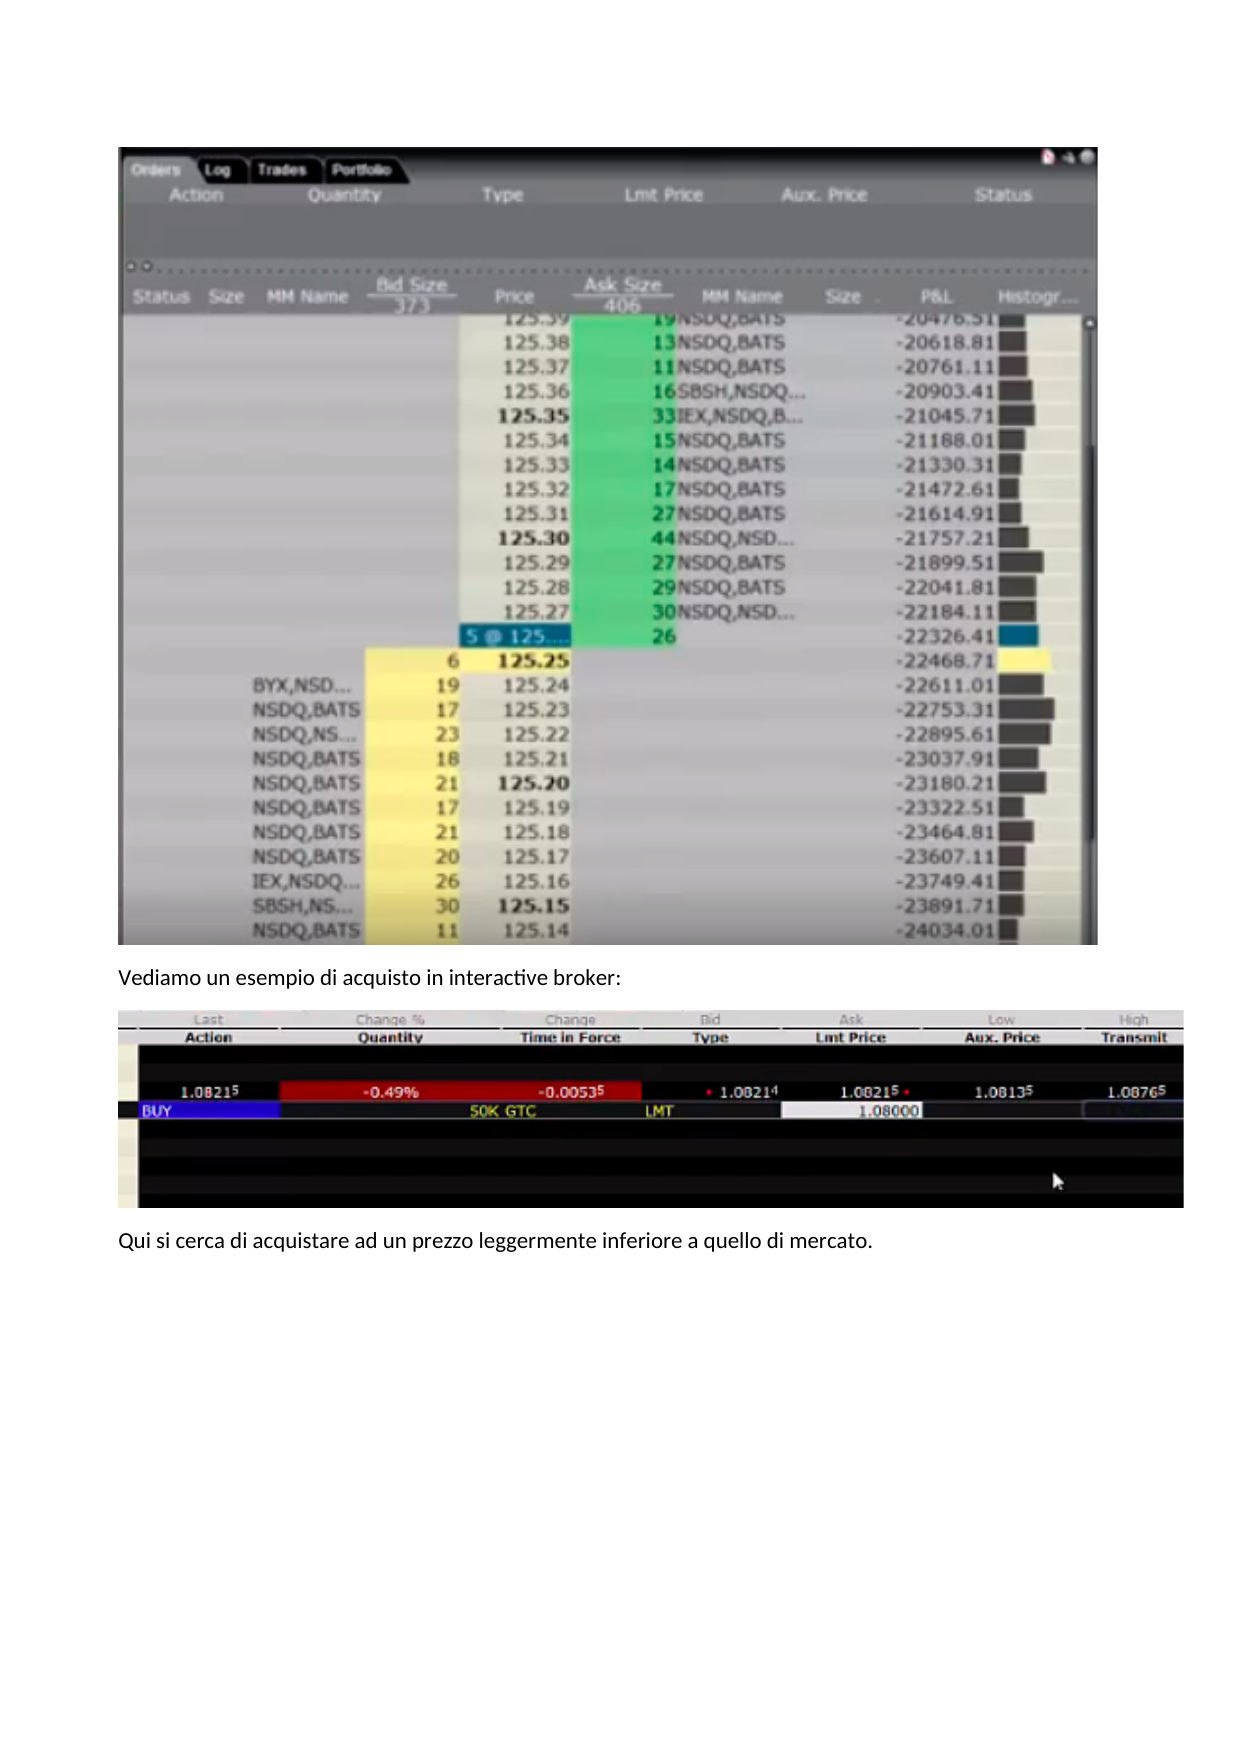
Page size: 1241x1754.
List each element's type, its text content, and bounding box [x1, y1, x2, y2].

text Vediamo un esempio di acquisto in interactive broker: [118, 963, 1122, 992]
picture [118, 147, 1098, 945]
text Qui si cerca di acquistare ad un prezzo leggermente inferiore a quello di mercato. [118, 1226, 1122, 1254]
picture [118, 1010, 1184, 1208]
